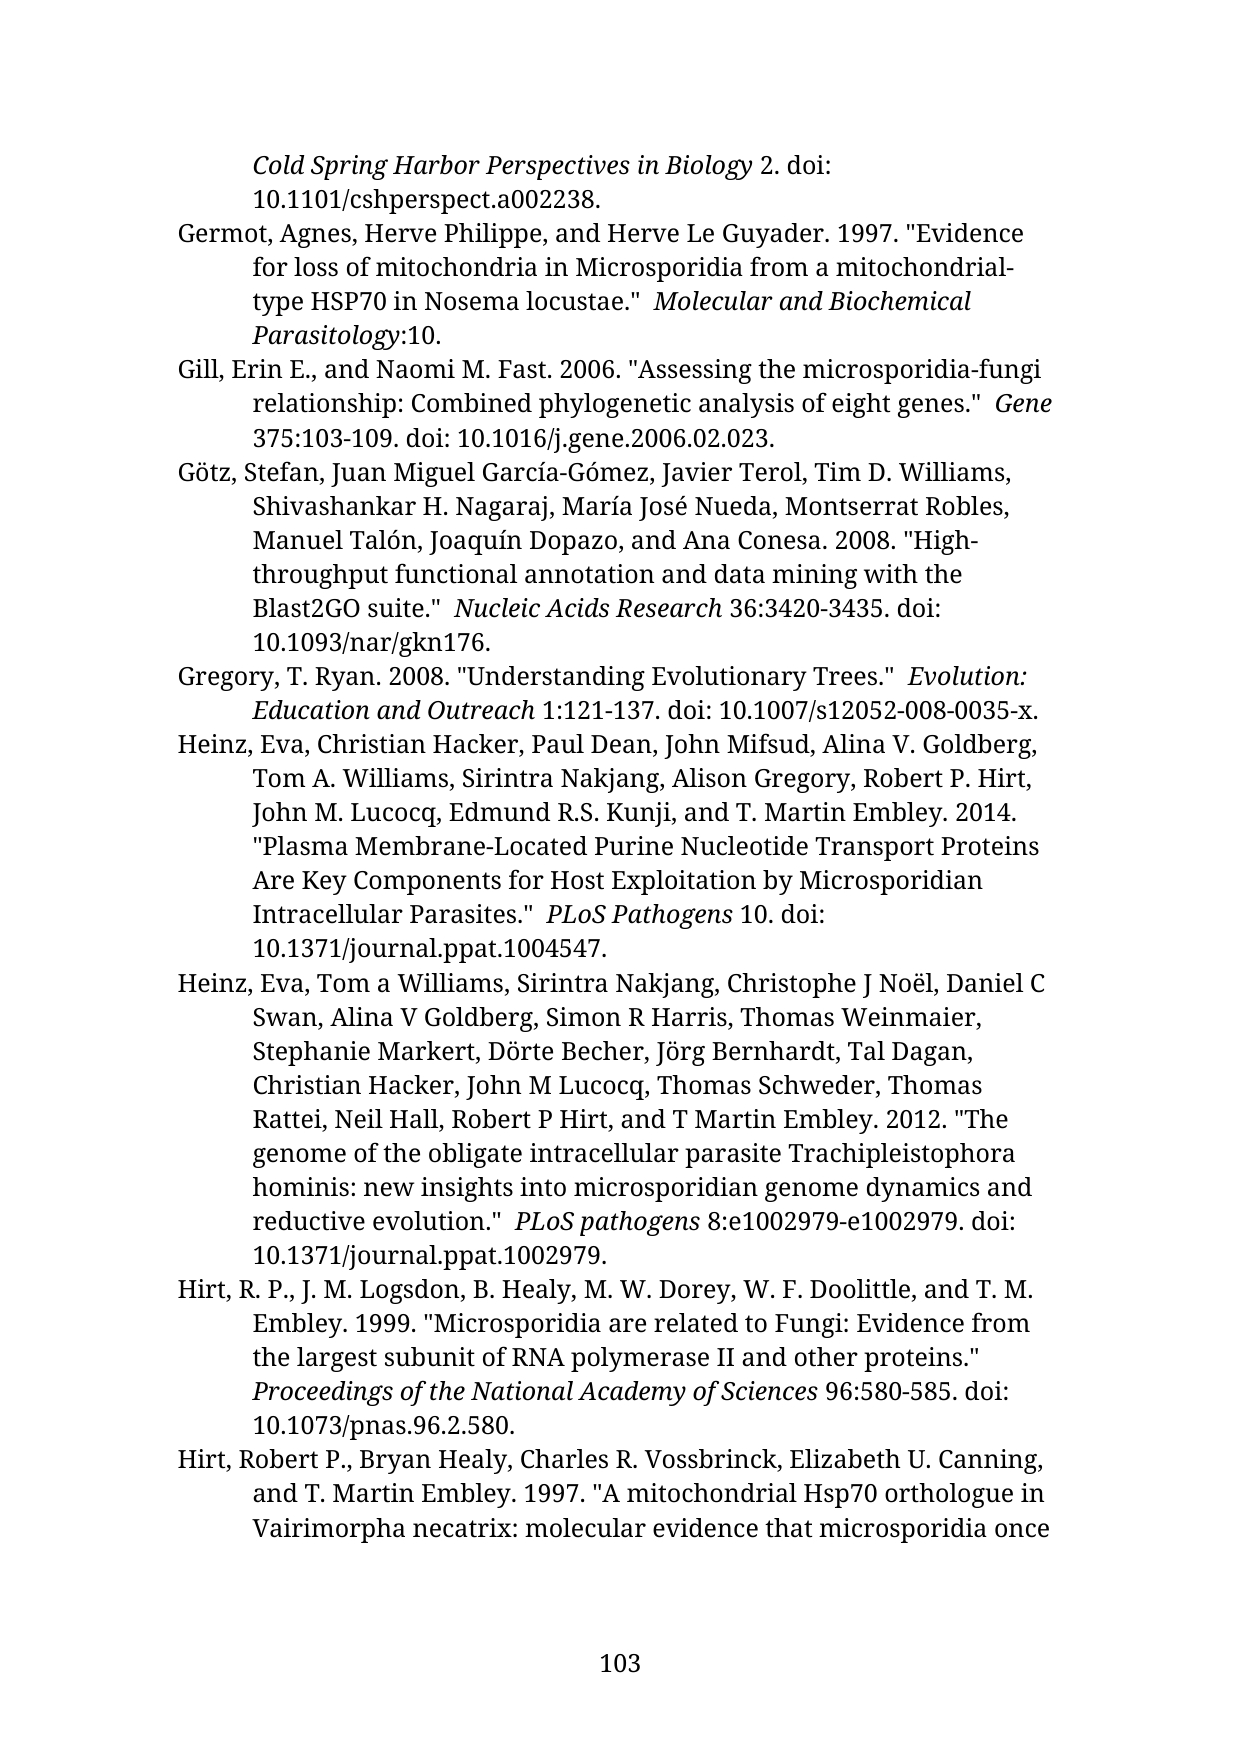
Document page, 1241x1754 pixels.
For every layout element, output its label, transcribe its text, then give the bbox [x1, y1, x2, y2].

text Germot, Agnes, Herve Philippe, and Herve Le Guyader. 1997. "Evidence for loss of mitochondria in Microsporidia from a mitochondrial-type HSP70 in Nosema locustae." Molecular and Biochemical Parasitology:10. [177, 216, 1063, 352]
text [177, 148, 1063, 216]
text Heinz, Eva, Christian Hacker, Paul Dean, John Mifsud, Alina V. Goldberg, Tom A. Williams, Sirintra Nakjang, Alison Gregory, Robert P. Hirt, John M. Lucocq, Edmund R.S. Kunji, and T. Martin Embley. 2014. "Plasma Membrane-Located Purine Nucleotide Transport Proteins Are Key Components for Host Exploitation by Microsporidian Intracellular Parasites." PLoS Pathogens 10. doi: 10.1371/journal.ppat.1004547. [177, 727, 1063, 965]
text Hirt, R. P., J. M. Logsdon, B. Healy, M. W. Dorey, W. F. Doolittle, and T. M. Embley. 1999. "Microsporidia are related to Fungi: Evidence from the largest subunit of RNA polymerase II and other proteins." Proceedings of the National Academy of Sciences 96:580-585. doi: 10.1073/pnas.96.2.580. [177, 1272, 1063, 1442]
text Gill, Erin E., and Naomi M. Fast. 2006. "Assessing the microsporidia-fungi relationship: Combined phylogenetic analysis of eight genes." Gene 375:103-109. doi: 10.1016/j.gene.2006.02.023. [177, 352, 1063, 454]
text Gregory, T. Ryan. 2008. "Understanding Evolutionary Trees." Evolution: Education and Outreach 1:121-137. doi: 10.1007/s12052-008-0035-x. [177, 659, 1063, 727]
text Götz, Stefan, Juan Miguel García-Gómez, Javier Terol, Tim D. Williams, Shivashankar H. Nagaraj, María José Nueda, Montserrat Robles, Manuel Talón, Joaquín Dopazo, and Ana Conesa. 2008. "High-throughput functional annotation and data mining with the Blast2GO suite." Nucleic Acids Research 36:3420-3435. doi: 10.1093/nar/gkn176. [177, 454, 1063, 659]
text Heinz, Eva, Tom a Williams, Sirintra Nakjang, Christophe J Noël, Daniel C Swan, Alina V Goldberg, Simon R Harris, Thomas Weinmaier, Stephanie Markert, Dörte Becher, Jörg Bernhardt, Tal Dagan, Christian Hacker, John M Lucocq, Thomas Schweder, Thomas Rattei, Neil Hall, Robert P Hirt, and T Martin Embley. 2012. "The genome of the obligate intracellular parasite Trachipleistophora hominis: new insights into microsporidian genome dynamics and reductive evolution." PLoS pathogens 8:e1002979-e1002979. doi: 10.1371/journal.ppat.1002979. [177, 965, 1063, 1272]
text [177, 1442, 1063, 1544]
